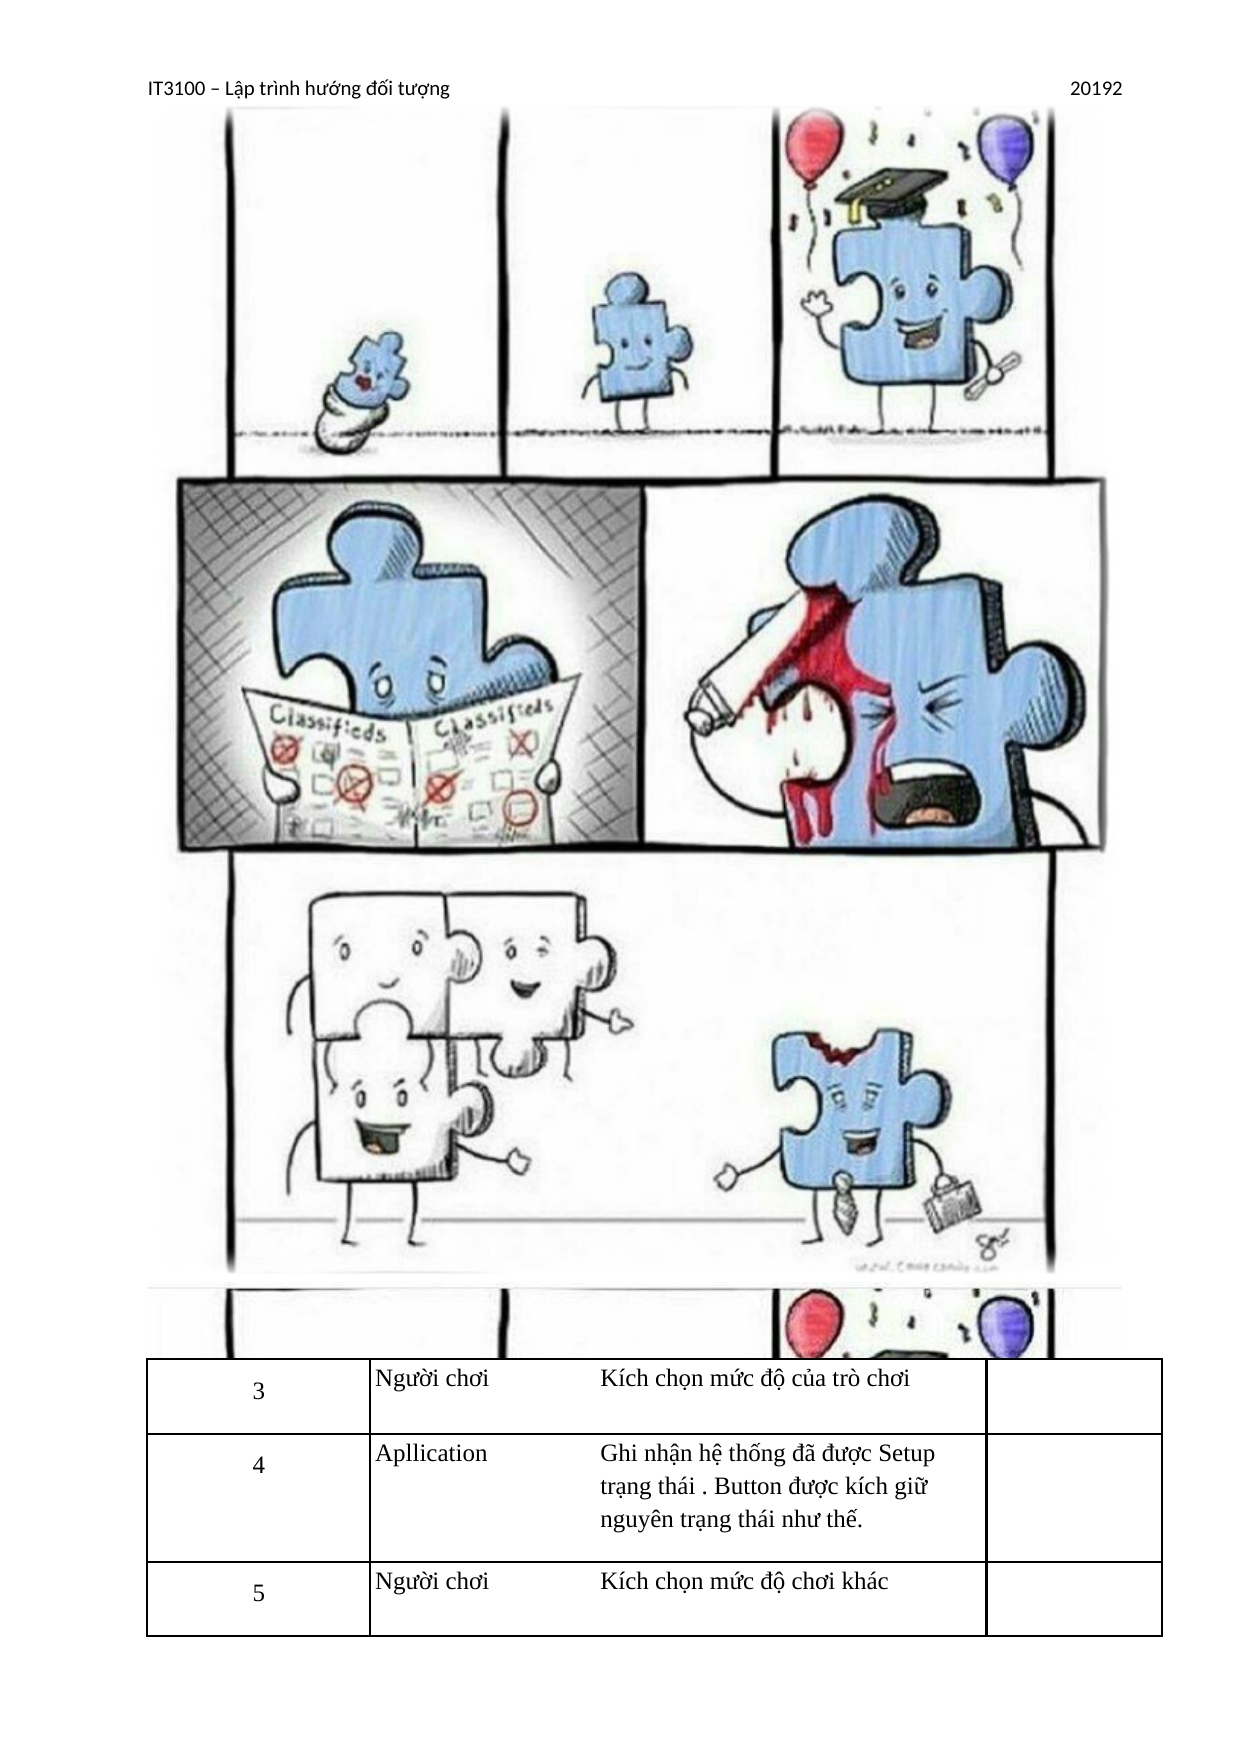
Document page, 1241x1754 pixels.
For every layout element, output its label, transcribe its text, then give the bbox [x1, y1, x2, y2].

picture [147, 1282, 1123, 1358]
table_cell [988, 1435, 1161, 1561]
table_cell [988, 1360, 1161, 1433]
table_cell Kích chọn mức độ của trò chơi [595, 1360, 985, 1433]
table_cell Người chơi [371, 1563, 595, 1635]
table_cell Người chơi [371, 1360, 595, 1433]
table_cell Apllication [371, 1435, 595, 1561]
table_cell [988, 1563, 1161, 1635]
table_cell Ghi nhận hệ thống đã được Setup trạng thái . Button được kích giữ nguyên trạng thái như thế. [595, 1435, 985, 1561]
table_cell 5 [148, 1563, 369, 1635]
table_cell Kích chọn mức độ chơi khác [595, 1563, 985, 1635]
table_cell 4 [148, 1435, 369, 1561]
picture [177, 130, 1093, 1253]
table_cell 3 [148, 1360, 369, 1433]
